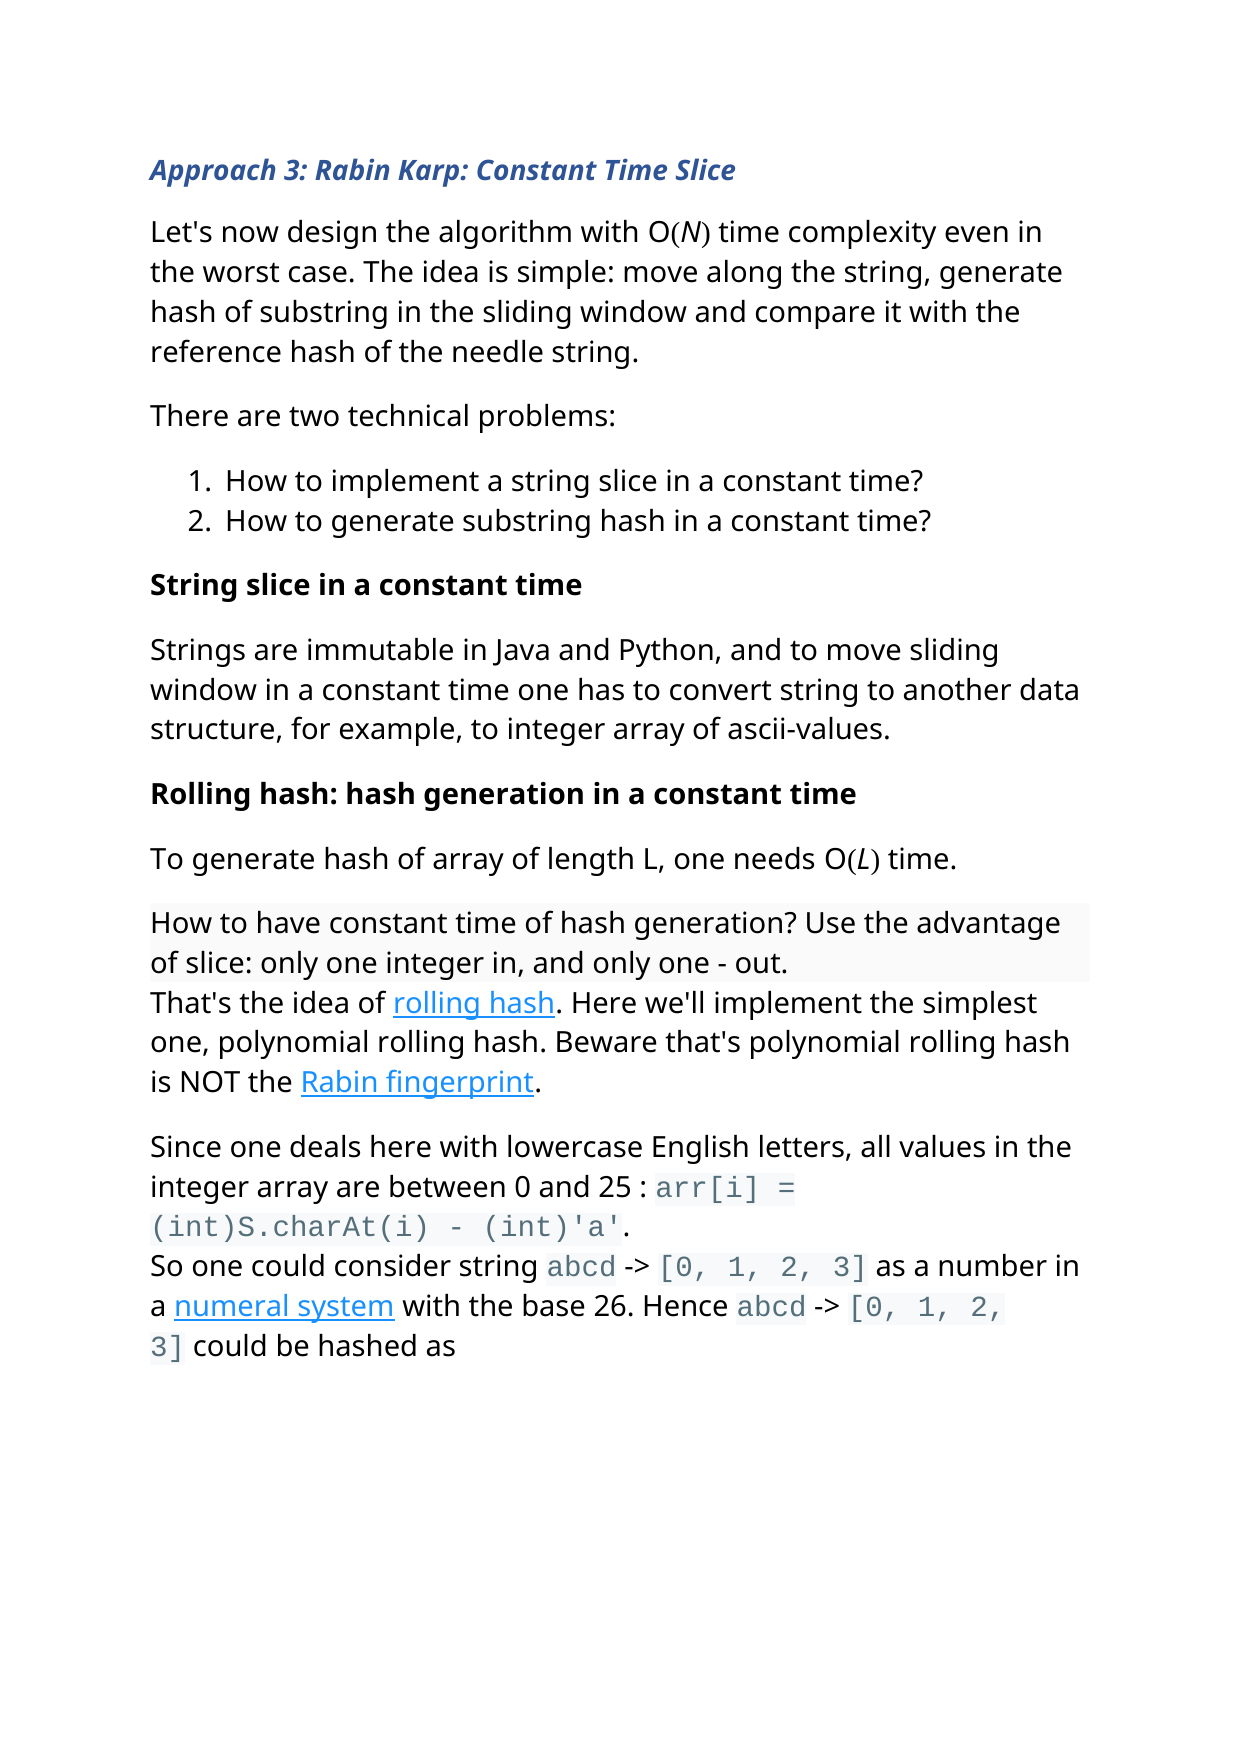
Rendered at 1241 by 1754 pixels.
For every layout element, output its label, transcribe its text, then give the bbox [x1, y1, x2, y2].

text That's the idea of rolling hash. Here we'll implement the simplest one, polynomial rolling hash. Beware that's polynomial rolling hash is NOT the Rabin fingerprint. [150, 982, 1090, 1101]
text There are two technical problems: [150, 396, 1090, 435]
text How to have constant time of hash generation? Use the advantage of slice: only one integer in, and only one - out. [150, 903, 1090, 982]
subtitle Approach 3: Rabin Karp: Constant Time Slice [150, 150, 1090, 188]
text Strings are immutable in Java and Python, and to move sliding window in a constant time one has to convert string to another data structure, for example, to integer array of ascii-values. [150, 629, 1090, 748]
text To generate hash of array of length L, one needs O(L) time. [150, 838, 1090, 878]
text Since one deals here with lowercase English letters, all values in the integer array are between 0 and 25 : arr[i] = (int)S.charAt(i) - (int)'a'. So one could consider string abcd -> [0, 1, 2, 3] as a number in a numeral system with the base 26. Hence abcd -> [0, 1, 2, 3] could be hashed as [150, 1126, 1090, 1365]
list How to generate substring hash in a constant time? [187, 500, 1090, 539]
text Let's now design the algorithm with O(N) time complexity even in the worst case. The idea is simple: move along the string, generate hash of substring in the sliding window and compare it with the reference hash of the needle string. [150, 212, 1090, 371]
text String slice in a constant time [150, 564, 1090, 604]
list How to implement a string slice in a constant time? [187, 460, 1090, 500]
text Rolling hash: hash generation in a constant time [150, 773, 1090, 813]
